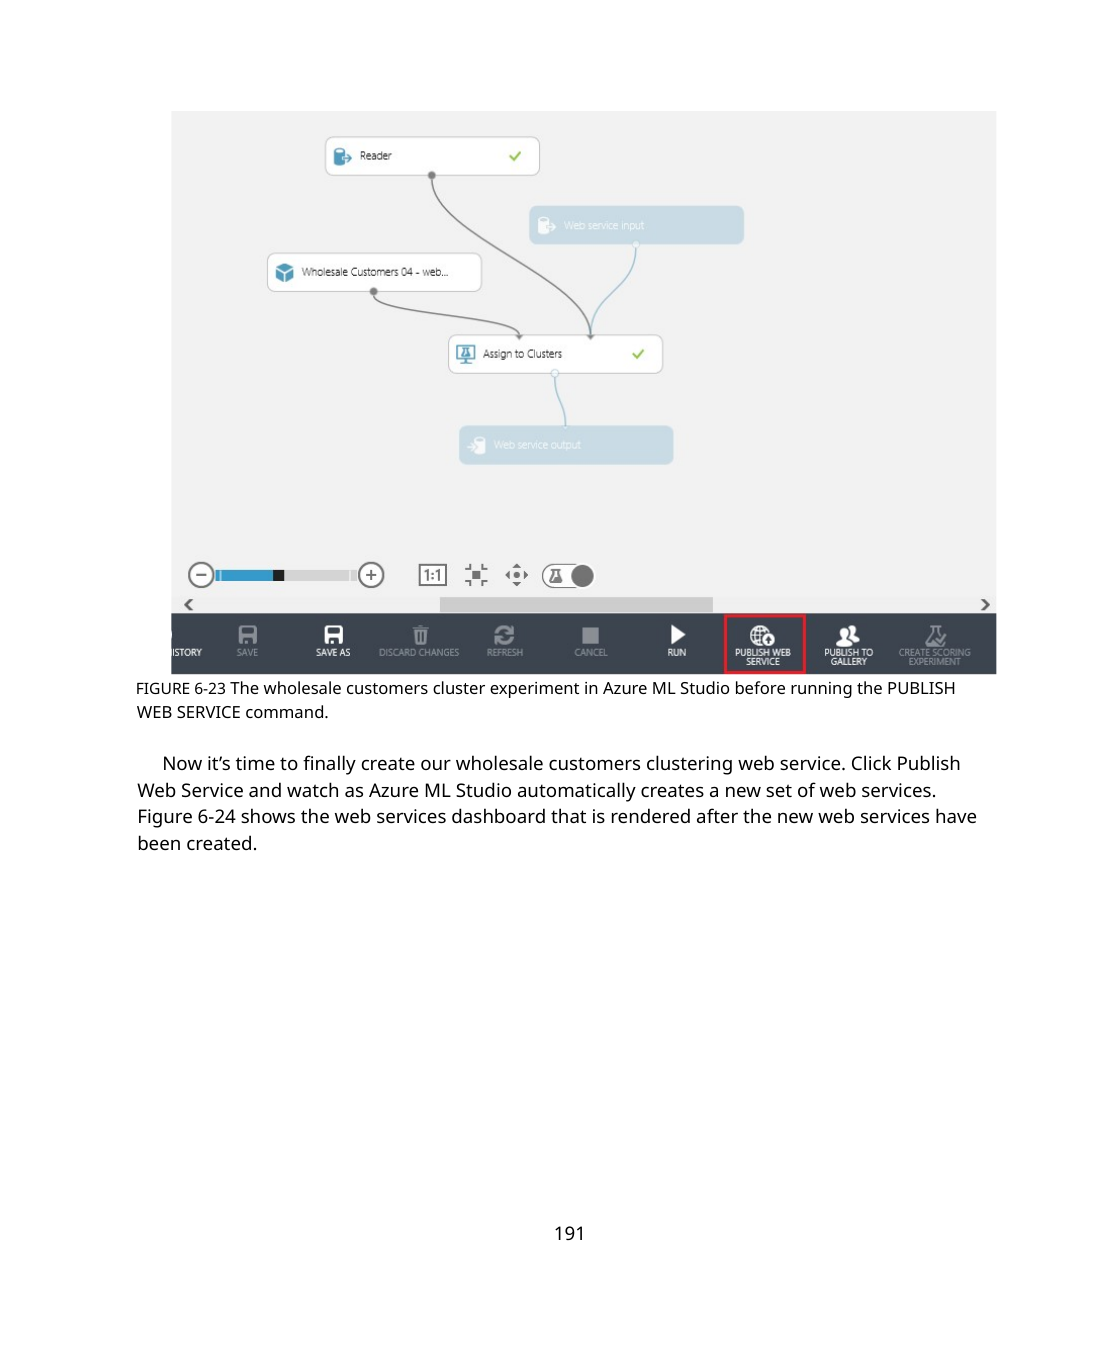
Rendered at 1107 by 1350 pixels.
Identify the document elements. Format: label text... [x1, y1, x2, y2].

text Now it’s time to finally create our wholesale customers clustering web service. Click Publish Web Service and watch as Azure ML Studio automatically creates a new set of web services. Figure 6-24 shows the web services dashboard that is rendered after the new web services have been created. [137, 750, 994, 856]
picture [171, 111, 997, 675]
text FIGURE 6-23 The wholesale customers cluster experiment in Azure ML Studio before running the PUBLISH WEB SERVICE command. [136, 677, 994, 723]
